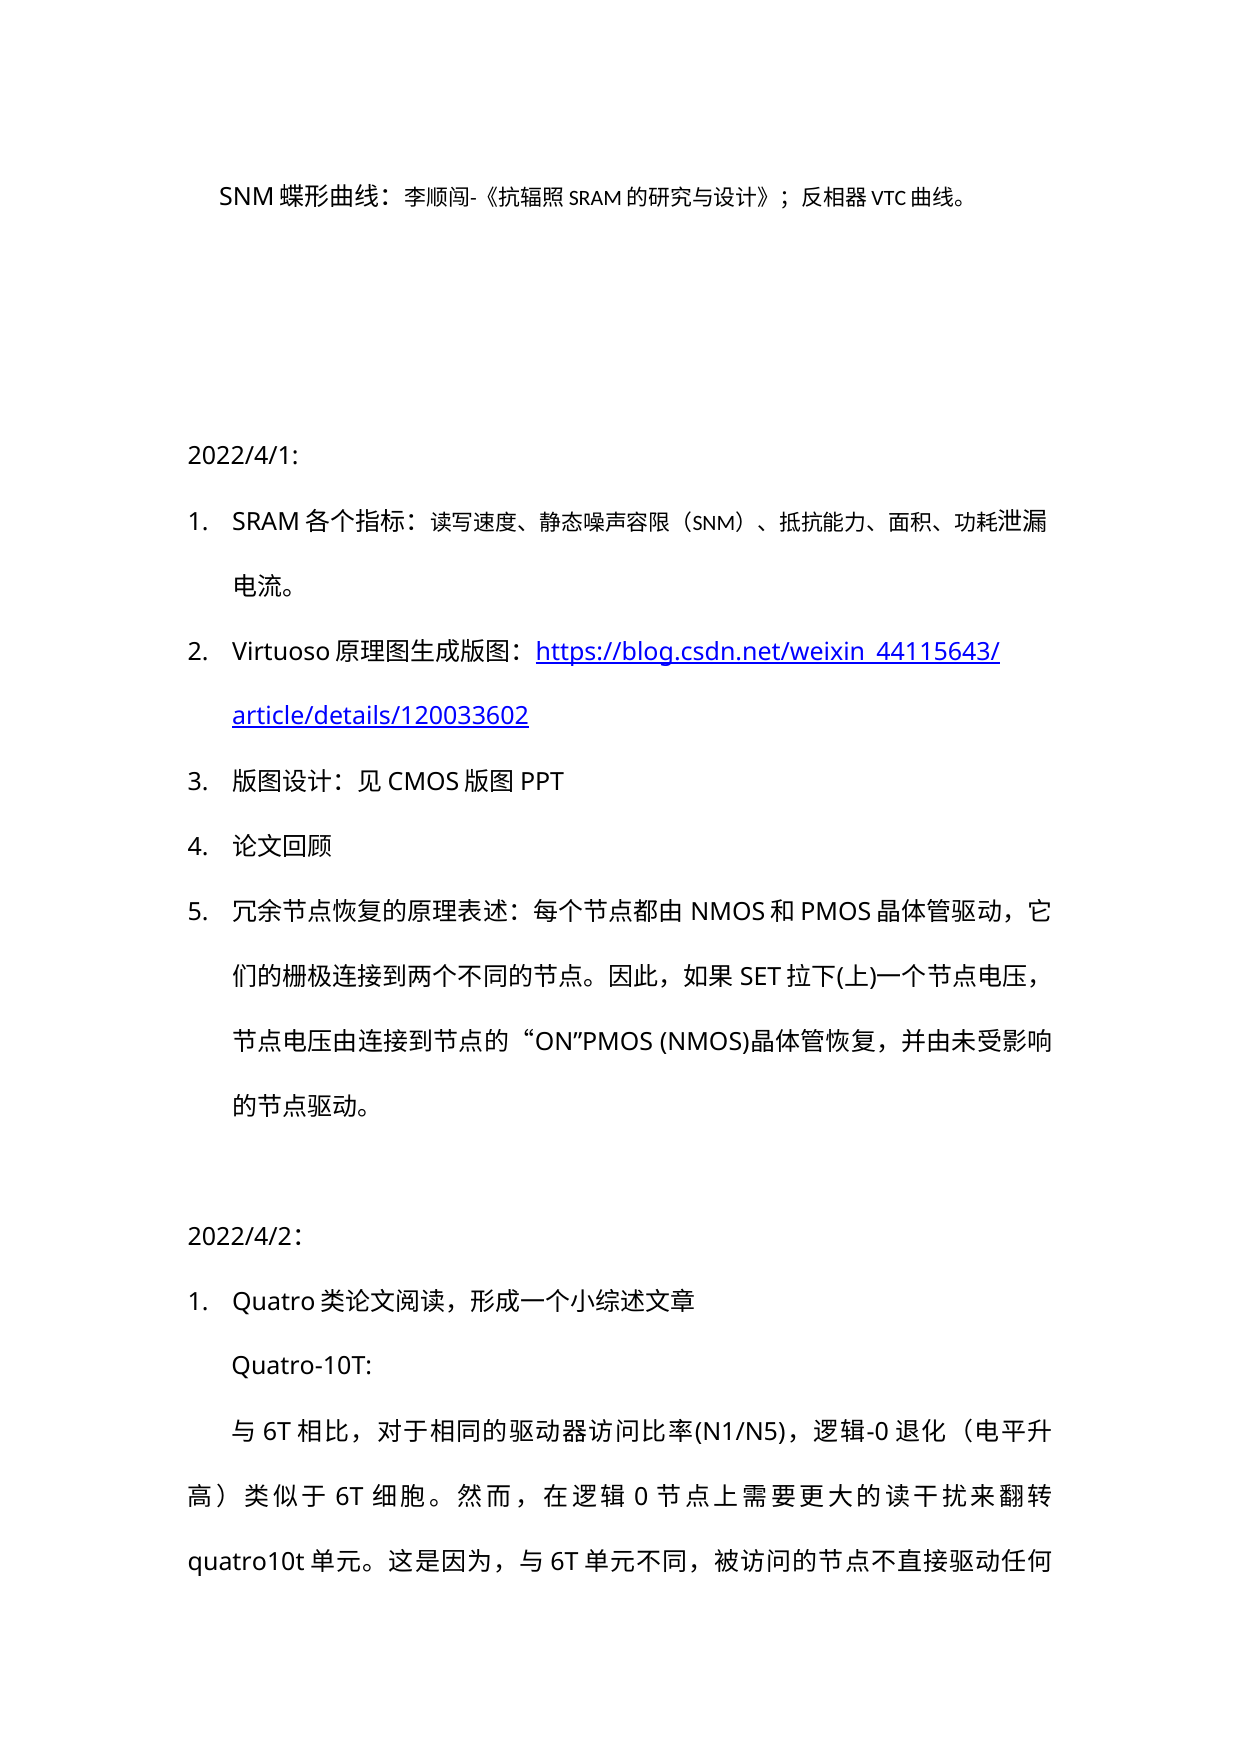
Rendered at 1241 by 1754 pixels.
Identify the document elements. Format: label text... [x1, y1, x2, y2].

list 冗余节点恢复的原理表述：每个节点都由NMOS和PMOS晶体管驱动，它们的栅极连接到两个不同的节点。因此，如果SET拉下(上)一个节点电压，节点电压由连接到节点的“ON”PMOS (NMOS)晶体管恢复，并由未受影响的节点驱动。 [187, 877, 1053, 1137]
list 2022/4/2： [187, 1202, 1053, 1267]
list Quatro类论文阅读，形成一个小综述文章 [187, 1267, 1053, 1332]
list Quatro-10T: [187, 1332, 1053, 1397]
list 2022/4/1: [187, 422, 1053, 487]
list SRAM各个指标：读写速度、静态噪声容限（SNM）、抵抗能力、面积、功耗泄漏电流。 [187, 487, 1053, 617]
list SNM蝶形曲线：李顺闯-《抗辐照SRAM的研究与设计》；反相器VTC曲线。 [187, 162, 1053, 227]
list Virtuoso原理图生成版图：https://blog.csdn.net/weixin_44115643/article/details/120033602 [187, 617, 1053, 747]
list 论文回顾 [187, 812, 1053, 877]
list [187, 1397, 1053, 1592]
list 版图设计：见 CMOS版图 PPT [187, 747, 1053, 812]
